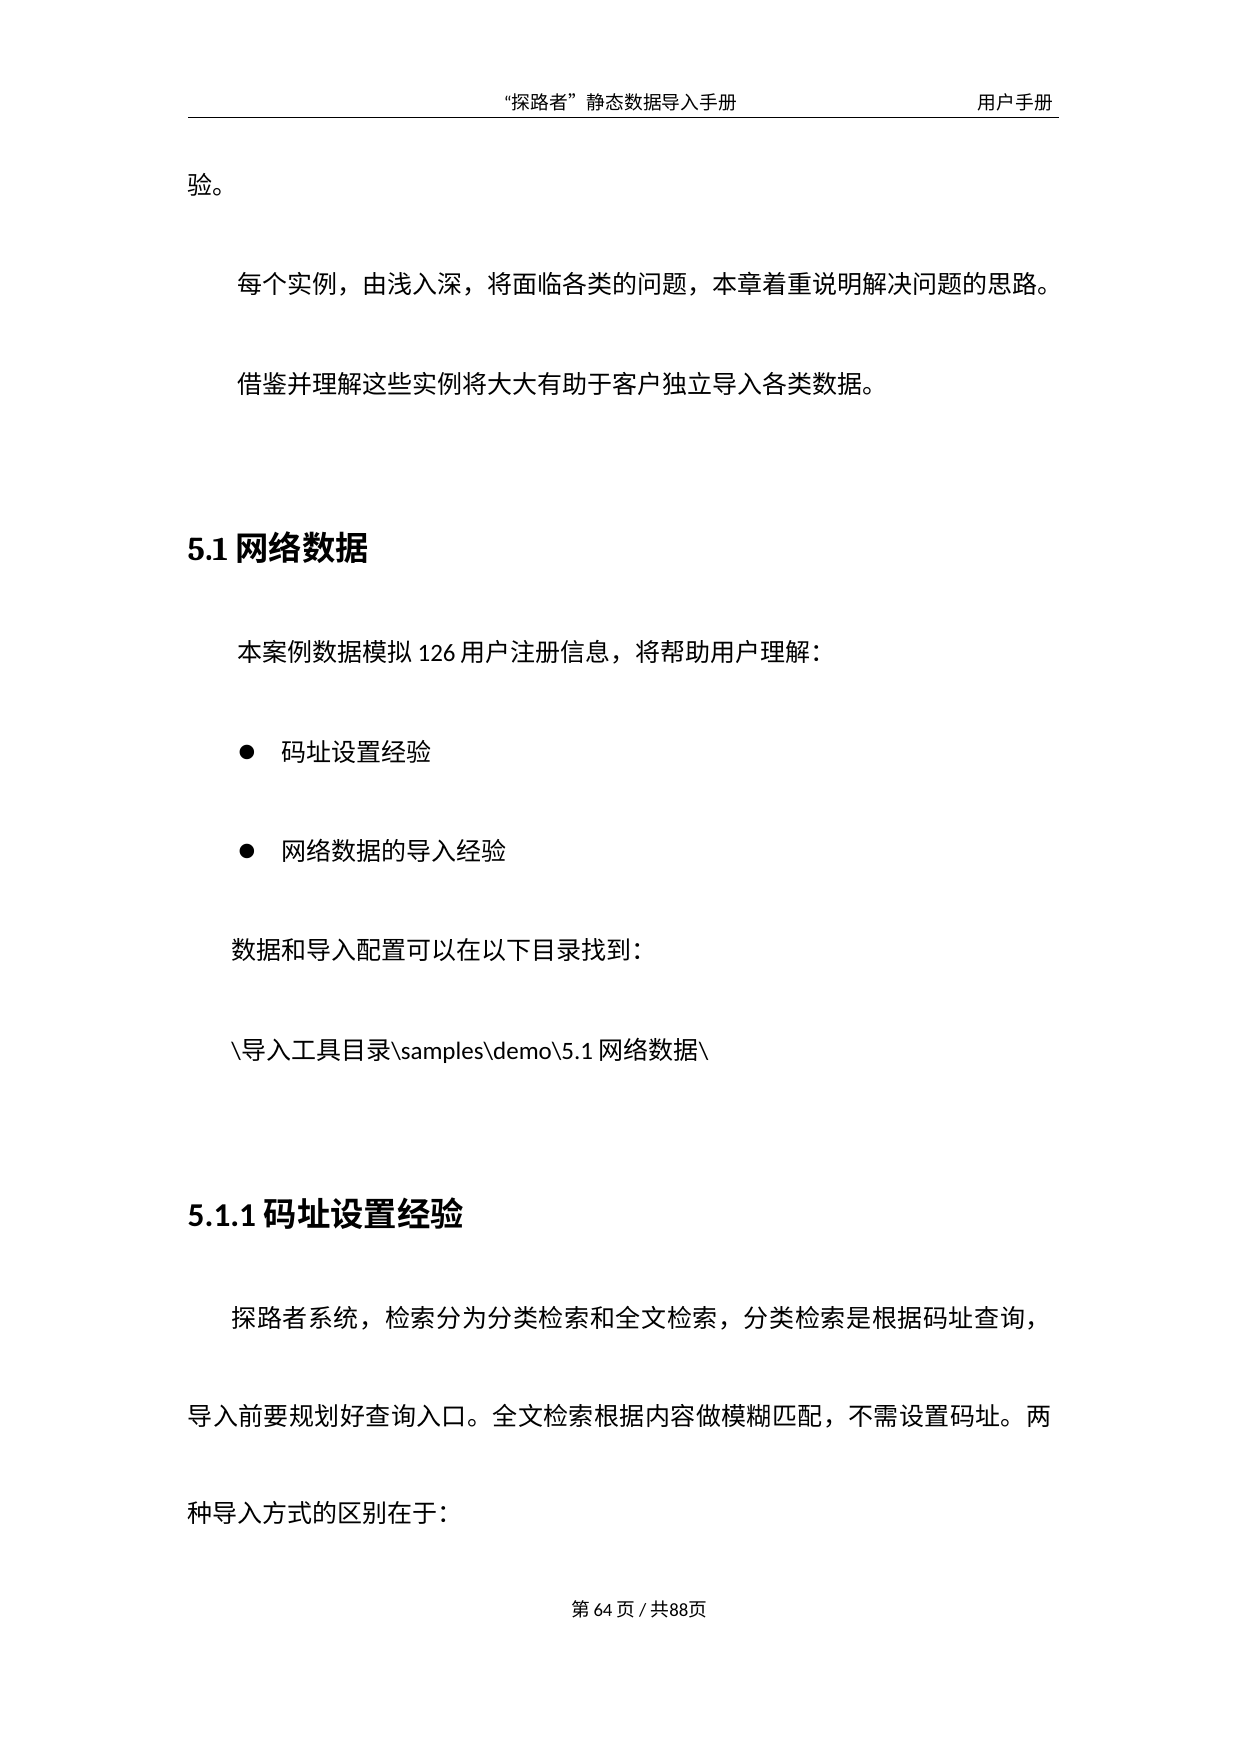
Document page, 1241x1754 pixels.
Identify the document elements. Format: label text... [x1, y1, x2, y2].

list 探路者系统，检索分为分类检索和全文检索，分类检索是根据码址查询，导入前要规划好查询入口。全文检索根据内容做模糊匹配，不需设置码址。两种导入方式的区别在于： [187, 1284, 1053, 1544]
list 码址设置经验 [237, 718, 1053, 783]
text 借鉴并理解这些实例将大大有助于客户独立导入各类数据。 [187, 350, 1053, 415]
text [187, 151, 1053, 216]
list 网络数据的导入经验 [237, 817, 1053, 882]
list \导入工具目录\samples\demo\5.1 网络数据\ [231, 1016, 1053, 1081]
subtitle 网络数据 [187, 513, 1053, 578]
text 本案例数据模拟126用户注册信息，将帮助用户理解： [187, 618, 1053, 683]
text 每个实例，由浅入深，将面临各类的问题，本章着重说明解决问题的思路。 [187, 250, 1053, 315]
list 数据和导入配置可以在以下目录找到： [231, 916, 1053, 981]
subtitle 码址设置经验 [187, 1179, 1053, 1244]
